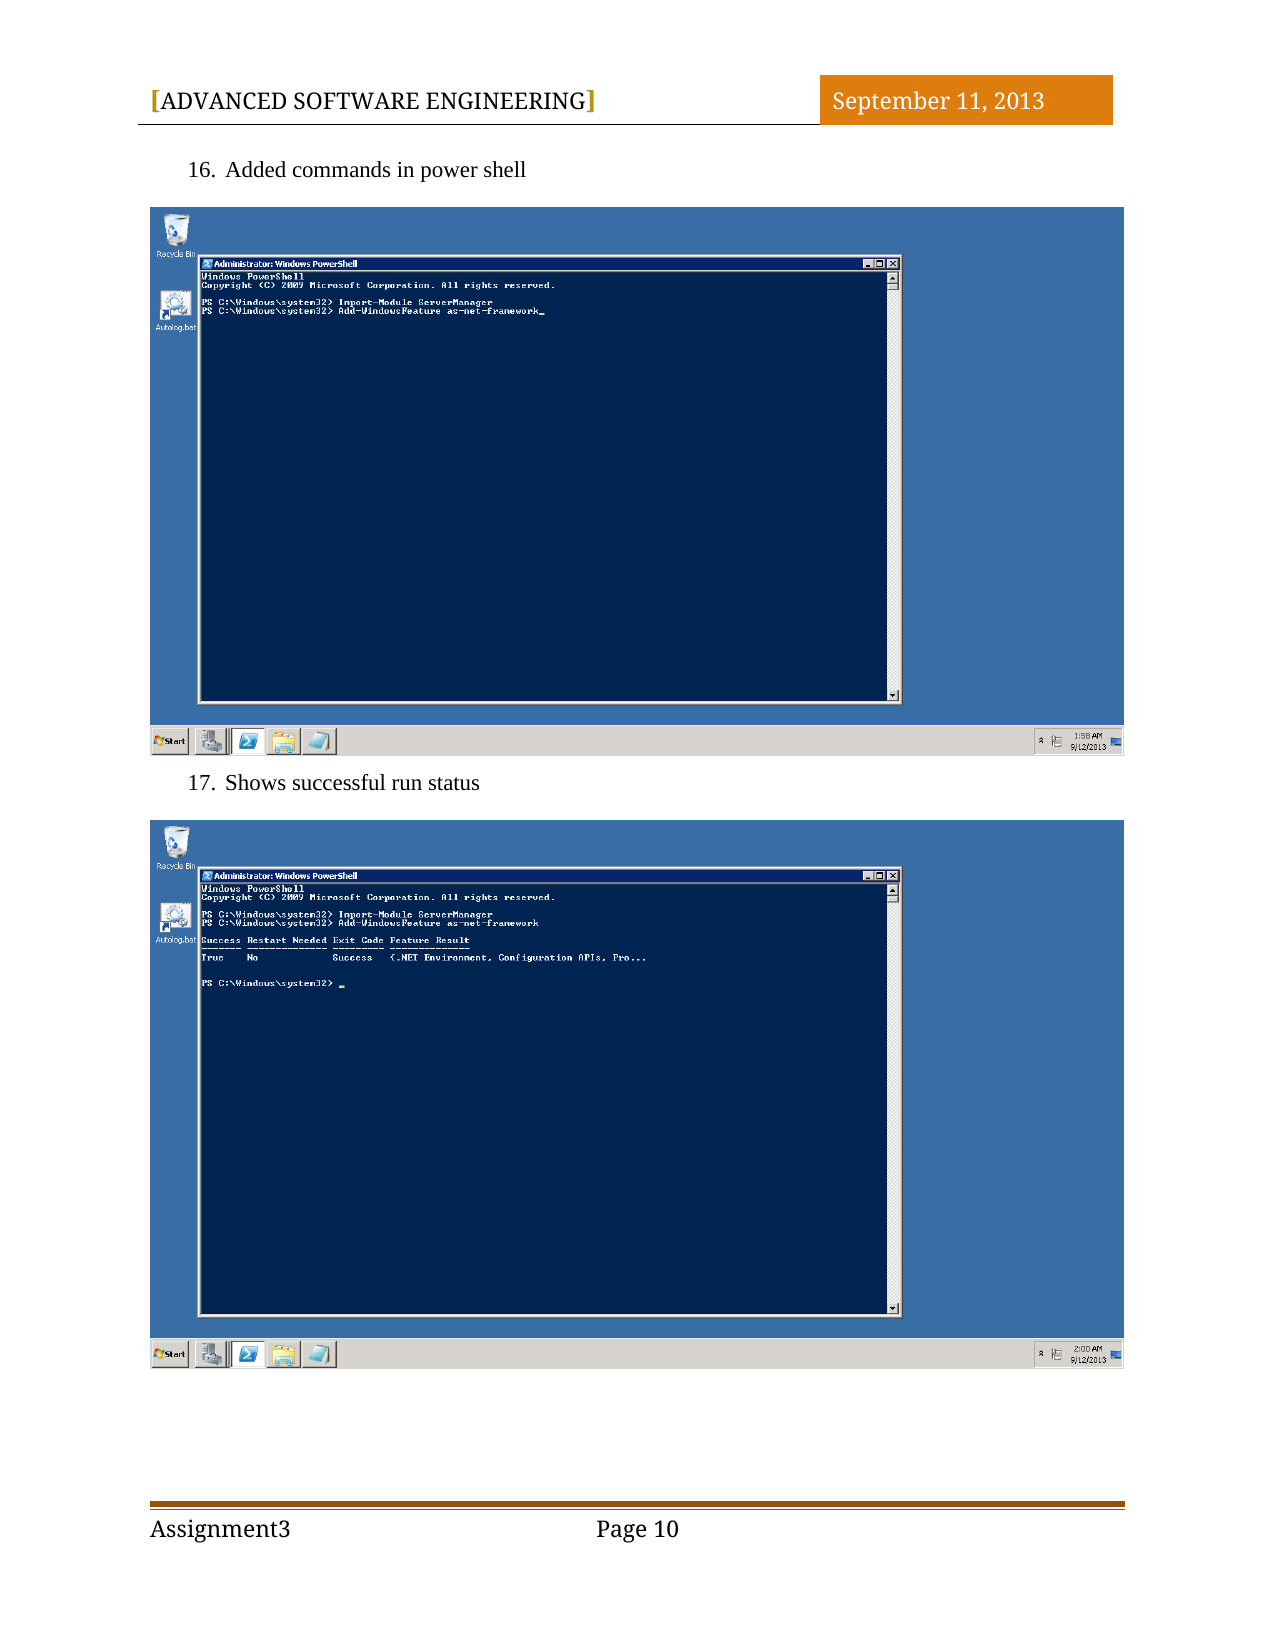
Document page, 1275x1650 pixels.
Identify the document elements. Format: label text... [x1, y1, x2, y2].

list Shows successful run status [187, 769, 1125, 795]
list Added commands in power shell [187, 156, 1125, 183]
picture [150, 820, 1124, 1369]
picture [150, 207, 1124, 756]
